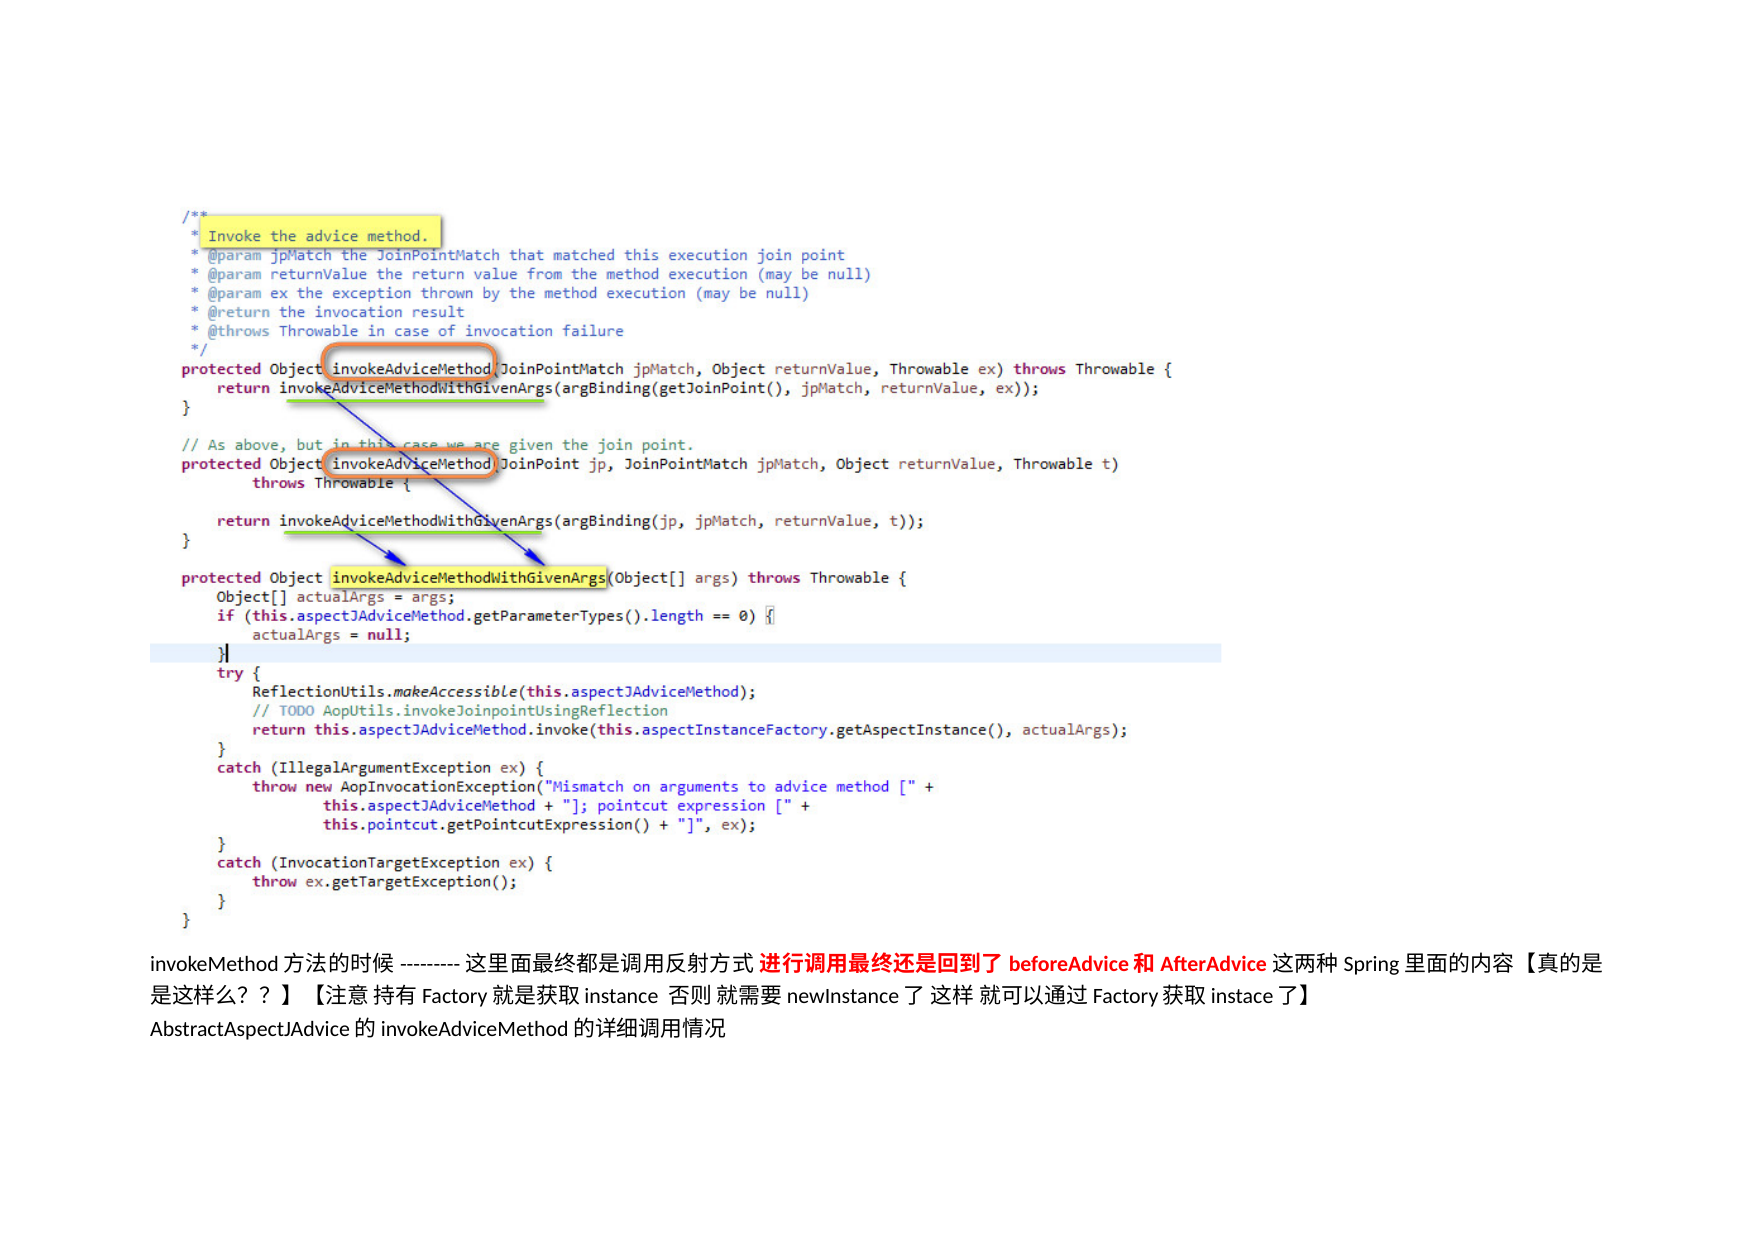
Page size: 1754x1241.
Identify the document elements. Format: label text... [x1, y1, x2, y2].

text AbstractAspectJAdvice的invokeAdviceMethod的详细调用情况 [150, 1010, 1604, 1043]
picture [150, 197, 1222, 936]
text invokeMethod方法的时候 --------- 这里面最终都是调用反射方式 进行调用最终还是回到了beforeAdvice和AfterAdvice 这两种Spring里面的内容【真的是是这样么？？】【注意 持有Factory 就是获取instance 否则 就需要newInstance了 这样 就可以通过Factory获取instace了】 [150, 945, 1604, 1010]
